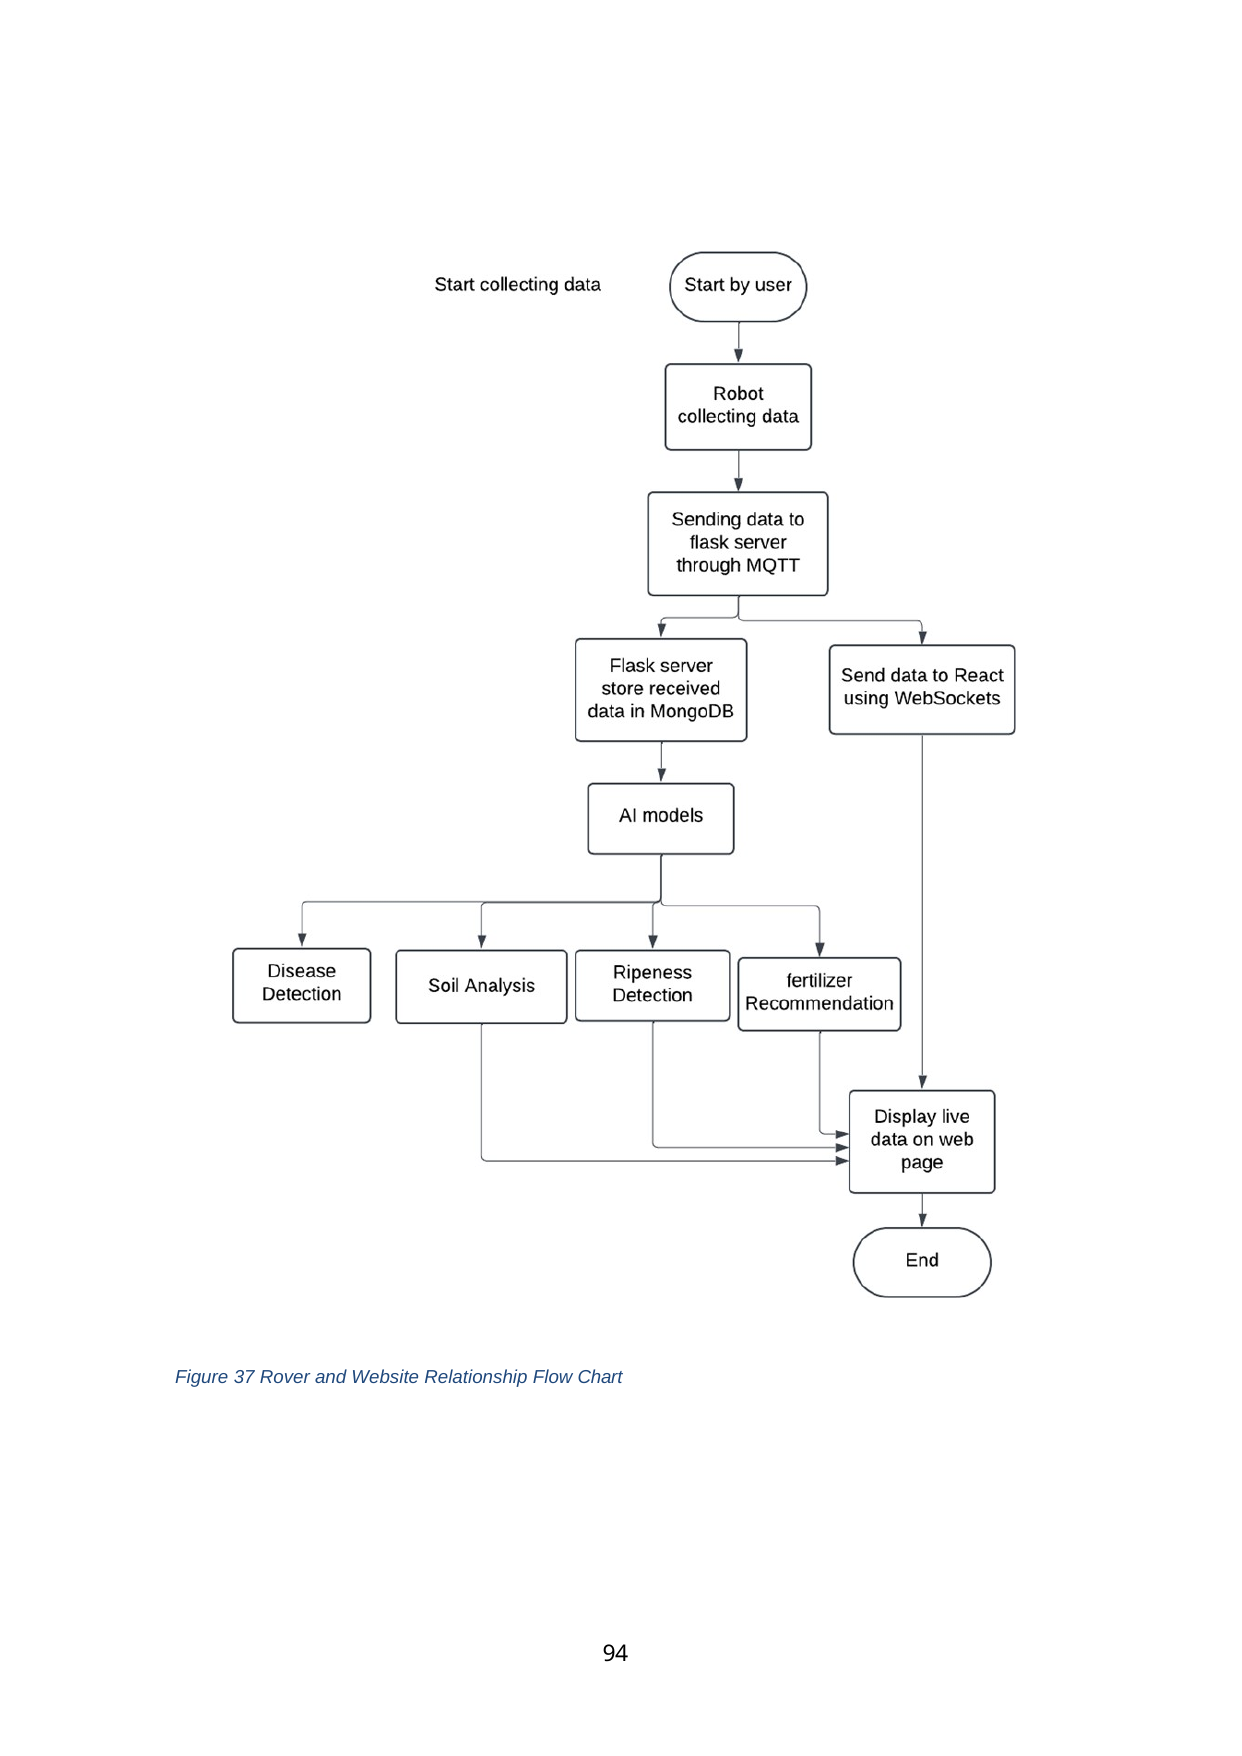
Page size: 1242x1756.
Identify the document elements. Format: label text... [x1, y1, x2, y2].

text Figure 37 Rover and Website Relationship Flow Chart [175, 1366, 1197, 1387]
picture [231, 251, 1016, 1298]
